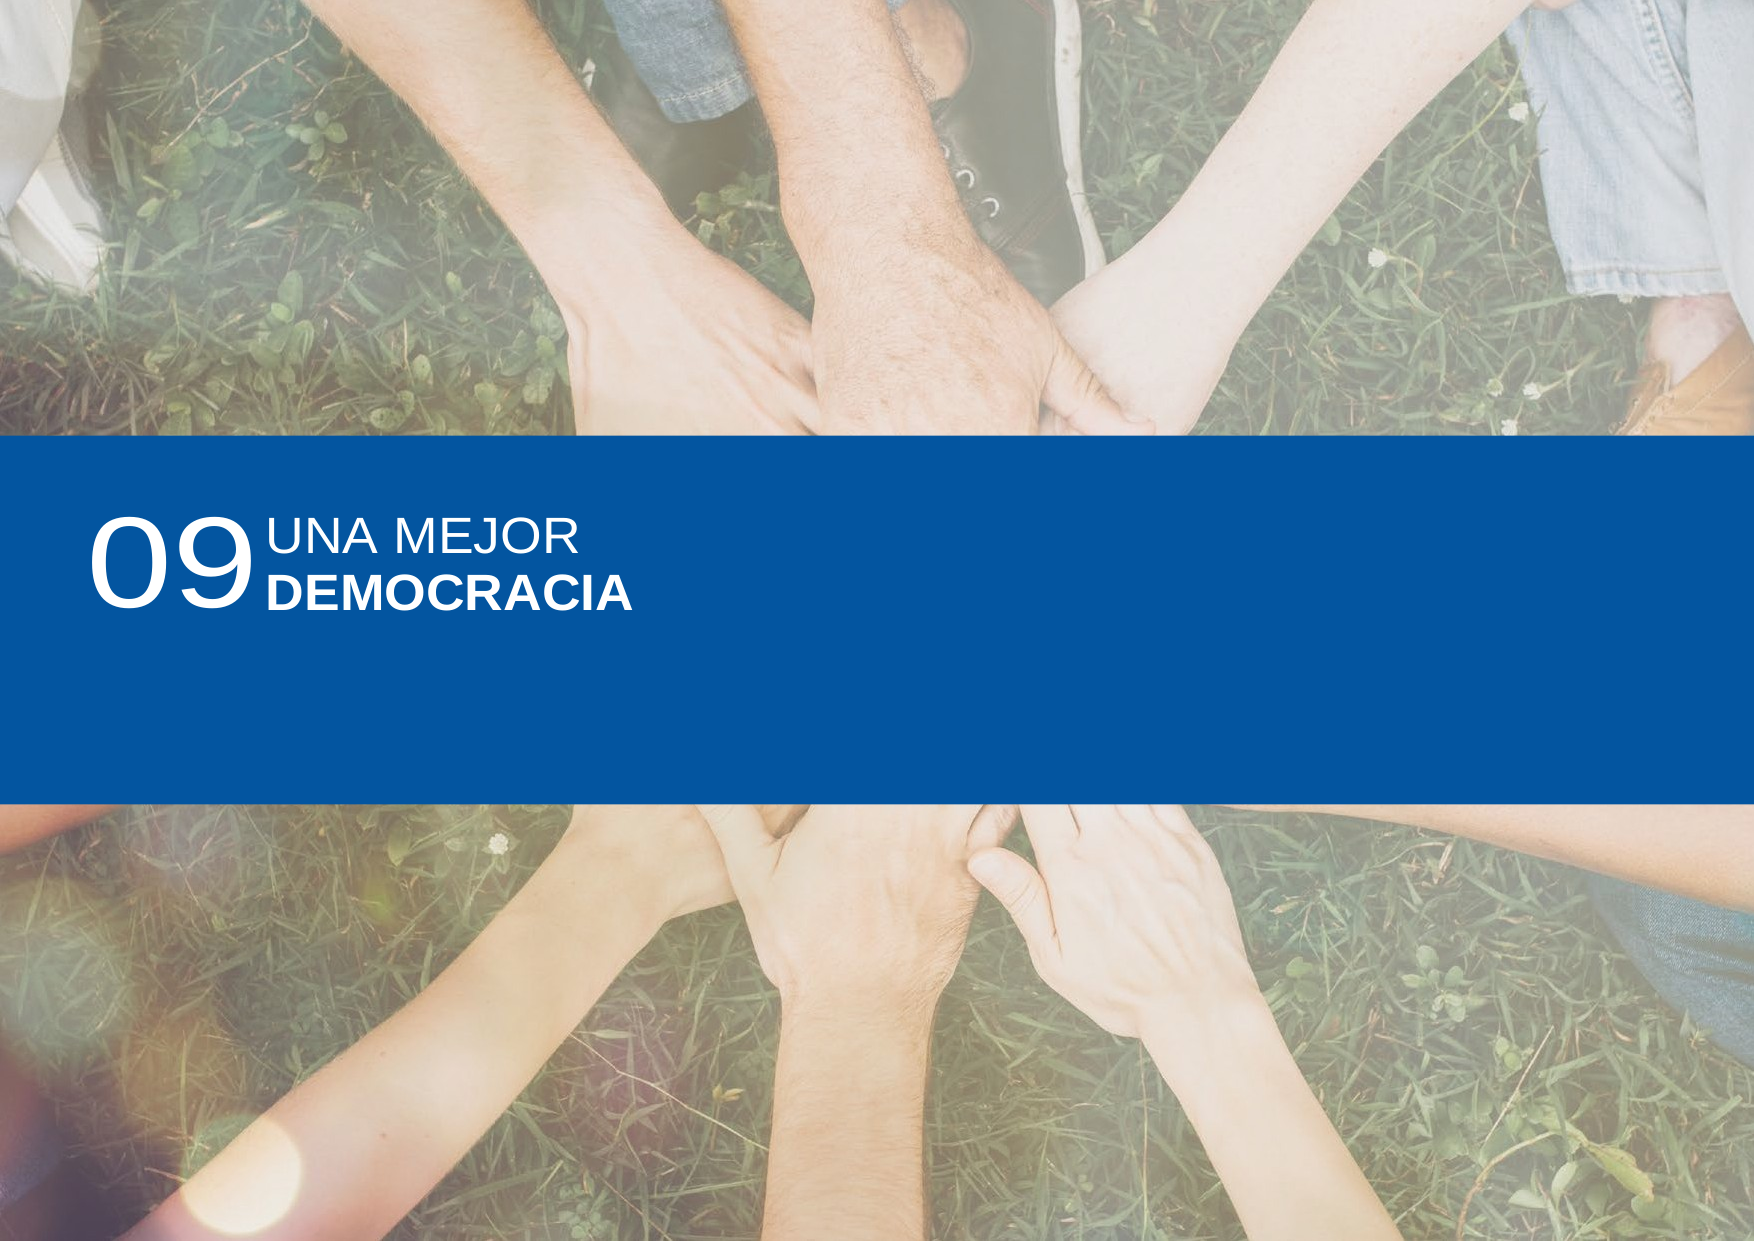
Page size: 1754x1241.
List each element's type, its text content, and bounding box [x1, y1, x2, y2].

subtitle DEMOCRACIA [265, 565, 1502, 621]
subtitle UNA MEJOR [265, 509, 1502, 565]
picture [0, 0, 1754, 435]
picture [0, 805, 1754, 1241]
